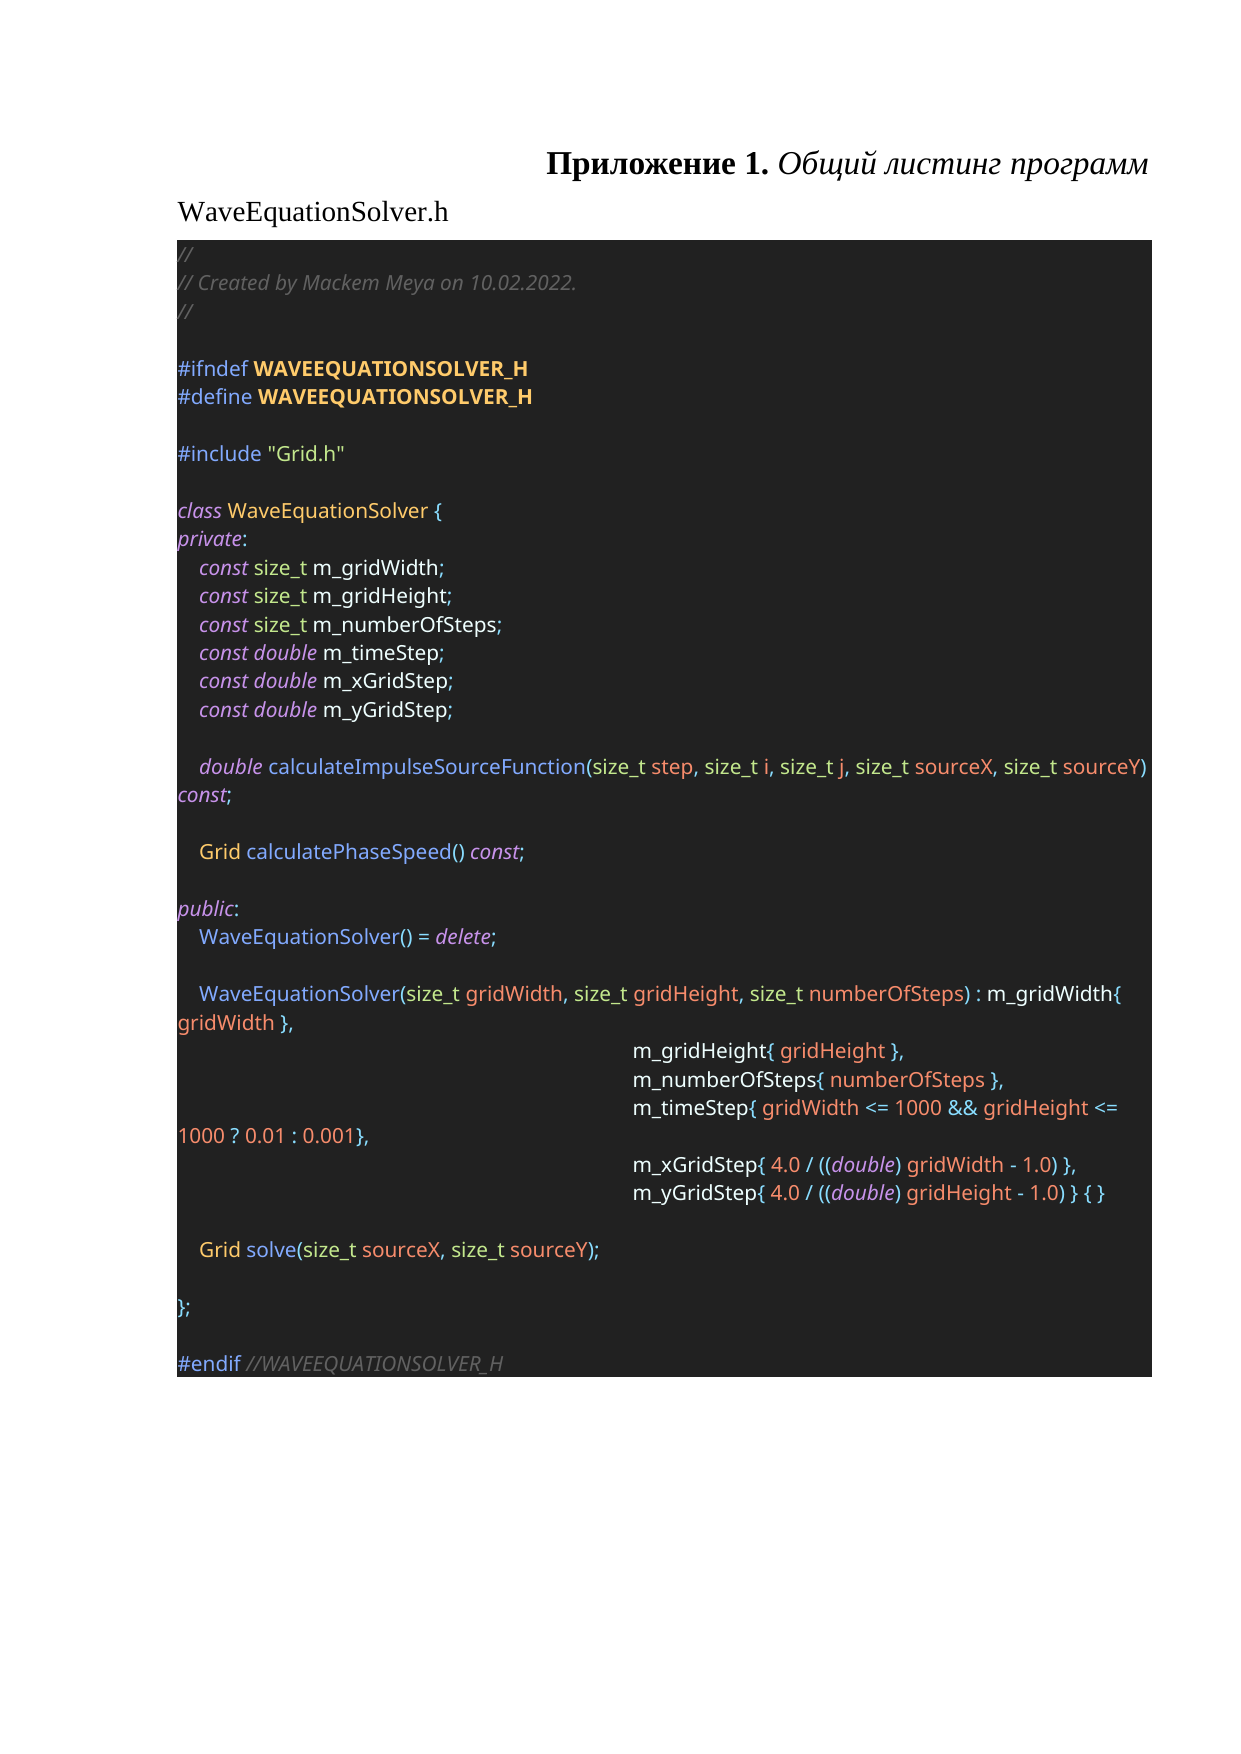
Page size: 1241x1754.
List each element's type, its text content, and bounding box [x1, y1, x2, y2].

text // // Created by Mackem Meya on 10.02.2022. // #ifndef WAVEEQUATIONSOLVER_H #define WAVEEQUATIONSOLVER_H #include "Grid.h" class WaveEquationSolver { private: const size_t m_gridWidth; const size_t m_gridHeight; const size_t m_numberOfSteps; const double m_timeStep; const double m_xGridStep; const double m_yGridStep; double calculateImpulseSourceFunction(size_t step, size_t i, size_t j, size_t sourceX, size_t sourceY) const; Grid calculatePhaseSpeed() const; public: WaveEquationSolver() = delete; WaveEquationSolver(size_t gridWidth, size_t gridHeight, size_t numberOfSteps) : m_gridWidth{ gridWidth }, m_gridHeight{ gridHeight }, m_numberOfSteps{ numberOfSteps }, m_timeStep{ gridWidth <= 1000 && gridHeight <= 1000 ? 0.01 : 0.001}, m_xGridStep{ 4.0 / ((double) gridWidth - 1.0) }, m_yGridStep{ 4.0 / ((double) gridHeight - 1.0) } { } Grid solve(size_t sourceX, size_t sourceY); }; #endif //WAVEEQUATIONSOLVER_H [177, 240, 1152, 1377]
subtitle Приложение 1. Общий листинг программ [177, 143, 1152, 181]
text WaveEquationSolver.h [177, 194, 1152, 227]
